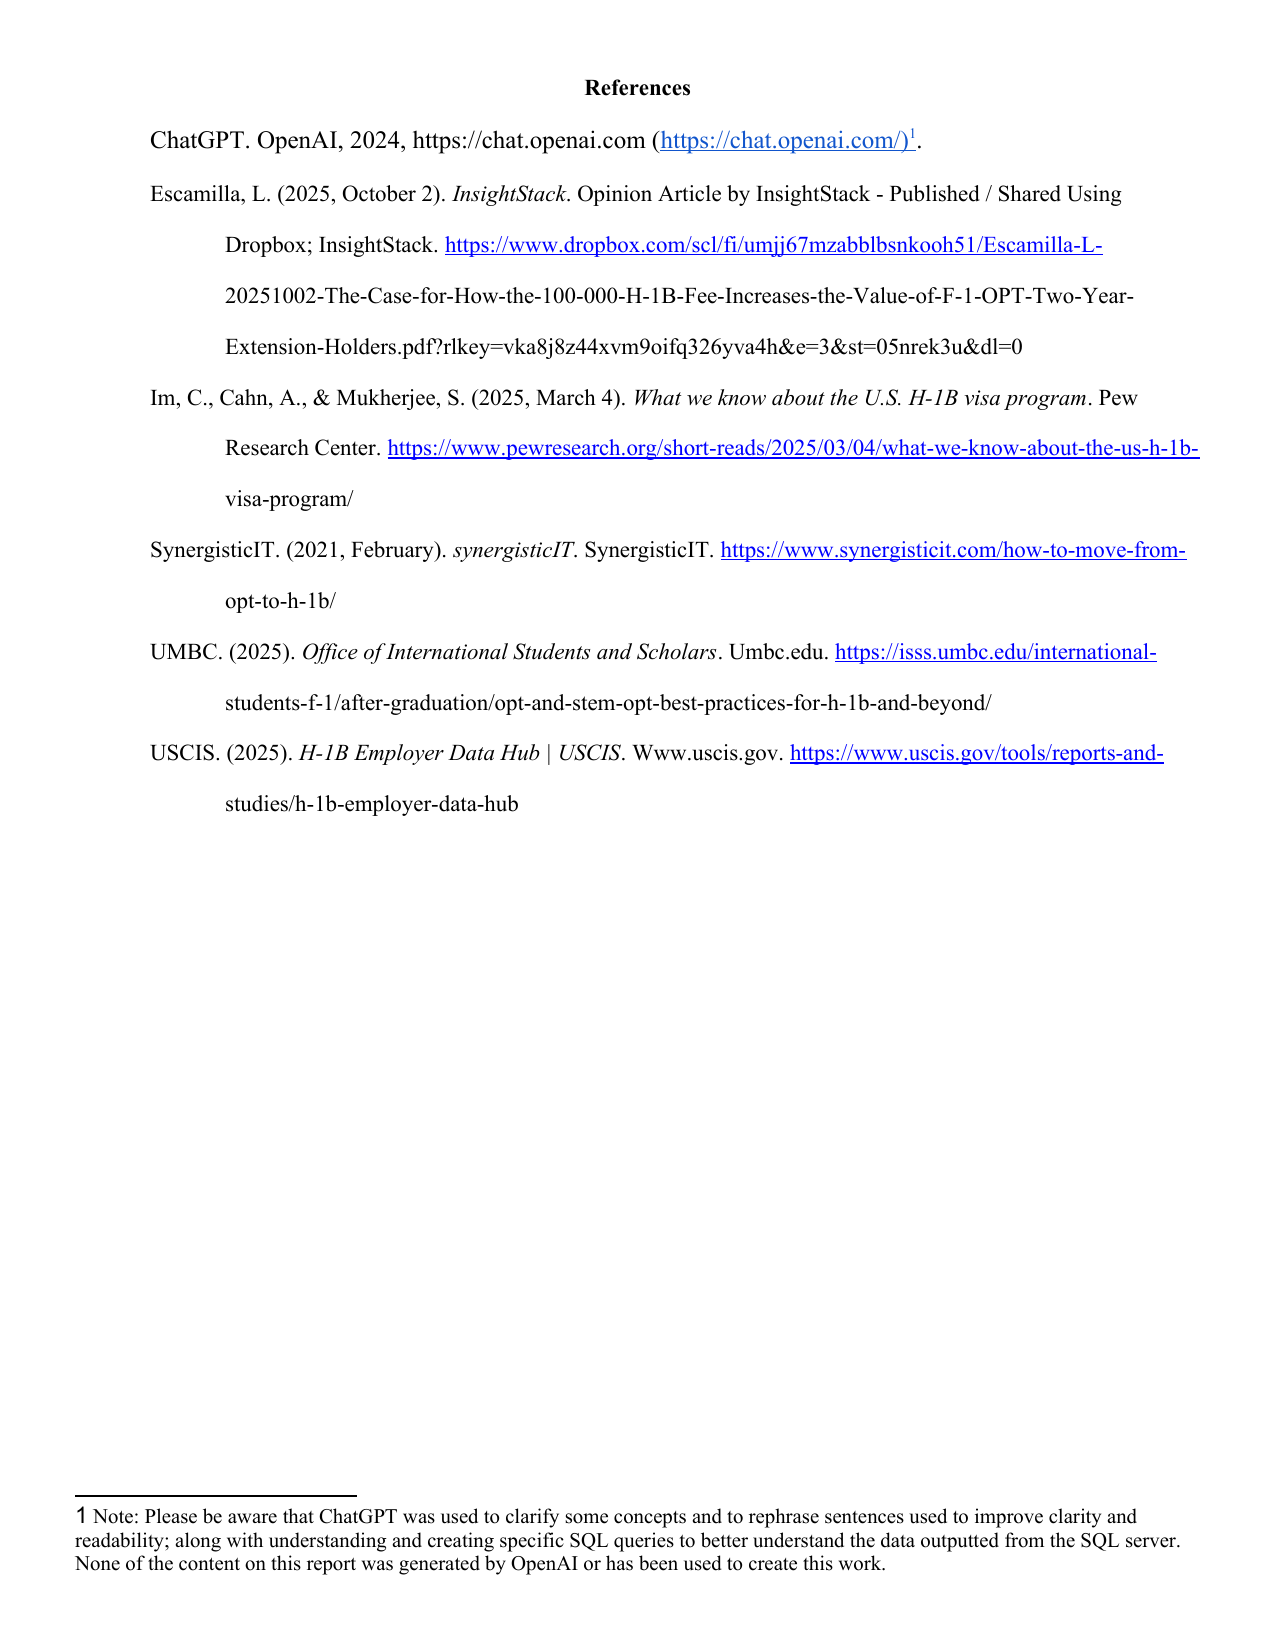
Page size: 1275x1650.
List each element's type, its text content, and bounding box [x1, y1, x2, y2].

text UMBC. (2025). Office of International Students and Scholars. Umbc.edu. https://isss.umbc.edu/international- [150, 639, 1200, 664]
text opt-to-h-1b/ [150, 588, 1200, 613]
text References [75, 75, 1200, 100]
text studies/h-1b-employer-data-hub [150, 791, 1200, 817]
text Escamilla, L. (2025, October 2). InsightStack. Opinion Article by InsightStack - Published / Shared Using [150, 181, 1200, 207]
text SynergisticIT. (2021, February). synergisticIT. SynergisticIT. https://www.synergisticit.com/how-to-move-from- [150, 537, 1200, 562]
text USCIS. (2025). H-1B Employer Data Hub | USCIS. Www.uscis.gov. https://www.uscis.gov/tools/reports-and- [150, 740, 1200, 766]
text Im, C., Cahn, A., & Mukherjee, S. (2025, March 4). What we know about the U.S. H-1B visa program. Pew [150, 384, 1200, 410]
text Research Center. https://www.pewresearch.org/short-reads/2025/03/04/what-we-know-about-the-us-h-1b-visa-program/ [225, 435, 1200, 512]
text ChatGPT. OpenAI, 2024, https://chat.openai.com (https://chat.openai.com/). [150, 126, 1200, 153]
text students-f-1/after-graduation/opt-and-stem-opt-best-practices-for-h-1b-and-beyond/ [150, 689, 1200, 715]
text Dropbox; InsightStack. https://www.dropbox.com/scl/fi/umjj67mzabblbsnkooh51/Escamilla-L-20251002-The-Case-for-How-the-100-000-H-1B-Fee-Increases-the-Value-of-F-1-OPT-Two-Year-Extension-Holders.pdf?rlkey=vka8j8z44xvm9oifq326yva4h&e=3&st=05nrek3u&dl=0 [225, 232, 1200, 359]
